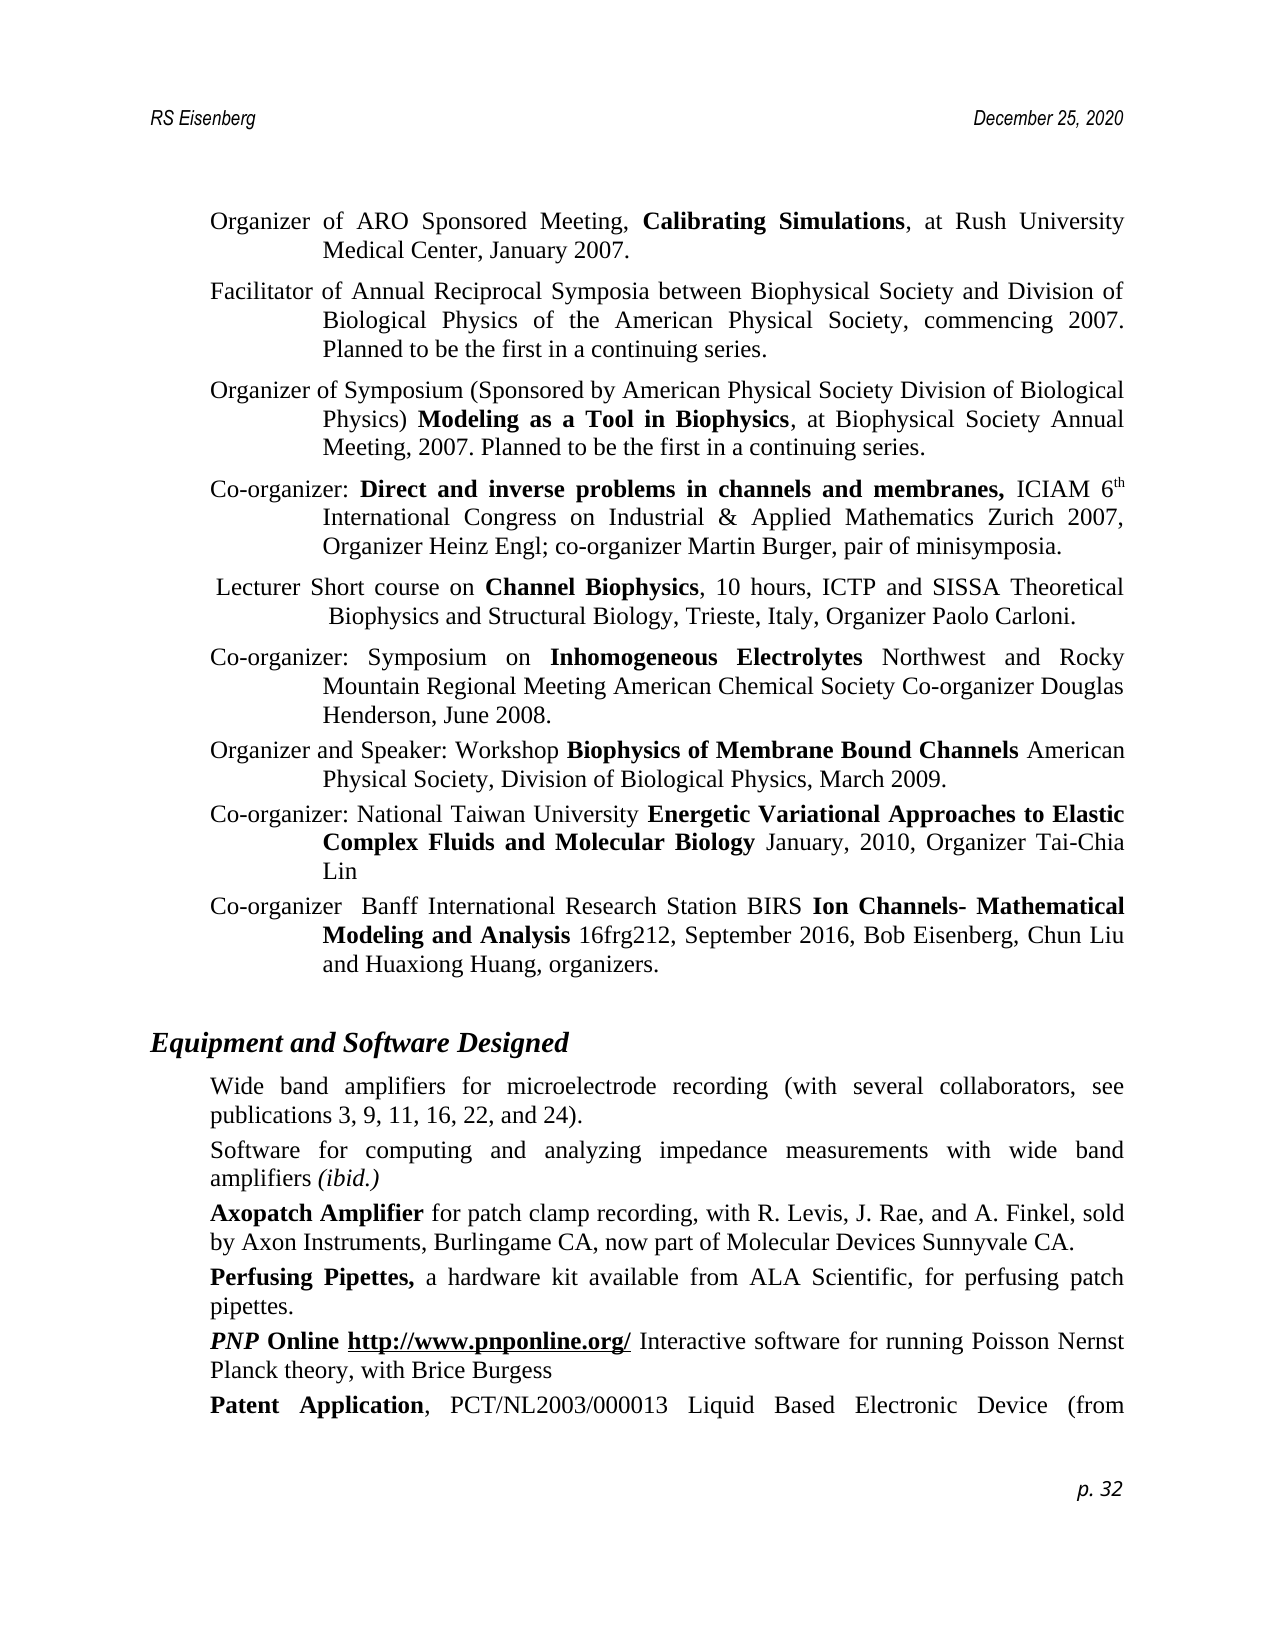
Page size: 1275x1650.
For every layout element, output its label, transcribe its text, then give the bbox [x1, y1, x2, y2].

text Lecturer Short course on Channel Biophysics, 10 hours, ICTP and SISSA Theoretical Biophysics and Structural Biology, Trieste, Italy, Organizer Paolo Carloni. [216, 572, 1125, 630]
text Co-organizer: National Taiwan University Energetic Variational Approaches to Elastic Complex Fluids and Molecular Biology January, 2010, Organizer Tai-Chia Lin [210, 799, 1125, 885]
text Organizer and Speaker: Workshop Biophysics of Membrane Bound Channels American Physical Society, Division of Biological Physics, March 2009. [210, 735, 1125, 792]
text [210, 1390, 1125, 1418]
text Organizer of Symposium (Sponsored by American Physical Society Division of Biological Physics) Modeling as a Tool in Biophysics, at Biophysical Society Annual Meeting, 2007. Planned to be the first in a continuing series. [210, 375, 1125, 461]
text PNP Online http://www.pnponline.org/ Interactive software for running Poisson Nernst Planck theory, with Brice Burgess [210, 1326, 1125, 1383]
text Axopatch Amplifier for patch clamp recording, with R. Levis, J. Rae, and A. Finkel, sold by Axon Instruments, Burlingame CA, now part of Molecular Devices Sunnyvale CA. [210, 1198, 1125, 1256]
text Wide band amplifiers for microelectrode recording (with several collaborators, see publications 3, 9, 11, 16, 22, and 24). [210, 1071, 1125, 1128]
text Organizer of ARO Sponsored Meeting, Calibrating Simulations, at Rush University Medical Center, January 2007. [210, 206, 1125, 264]
text Co-organizer Banff International Research Station BIRS Ion Channels- Mathematical Modeling and Analysis 16frg212, September 2016, Bob Eisenberg, Chun Liu and Huaxiong Huang, organizers. [210, 891, 1125, 977]
text Co-organizer: Symposium on Inhomogeneous Electrolytes Northwest and Rocky Mountain Regional Meeting American Chemical Society Co-organizer Douglas Henderson, June 2008. [210, 642, 1125, 729]
text Software for computing and analyzing impedance measurements with wide band amplifiers (ibid.) [210, 1135, 1125, 1192]
text Perfusing Pipettes, a hardware kit available from ALA Scientific, for perfusing patch pipettes. [210, 1262, 1125, 1320]
text Facilitator of Annual Reciprocal Symposia between Biophysical Society and Division of Biological Physics of the American Physical Society, commencing 2007. Planned to be the first in a continuing series. [210, 276, 1125, 362]
text Equipment and Software Designed [150, 1025, 1125, 1058]
text Co-organizer: Direct and inverse problems in channels and membranes, ICIAM 6th International Congress on Industrial & Applied Mathematics Zurich 2007, Organizer Heinz Engl; co-organizer Martin Burger, pair of minisymposia. [210, 474, 1125, 560]
